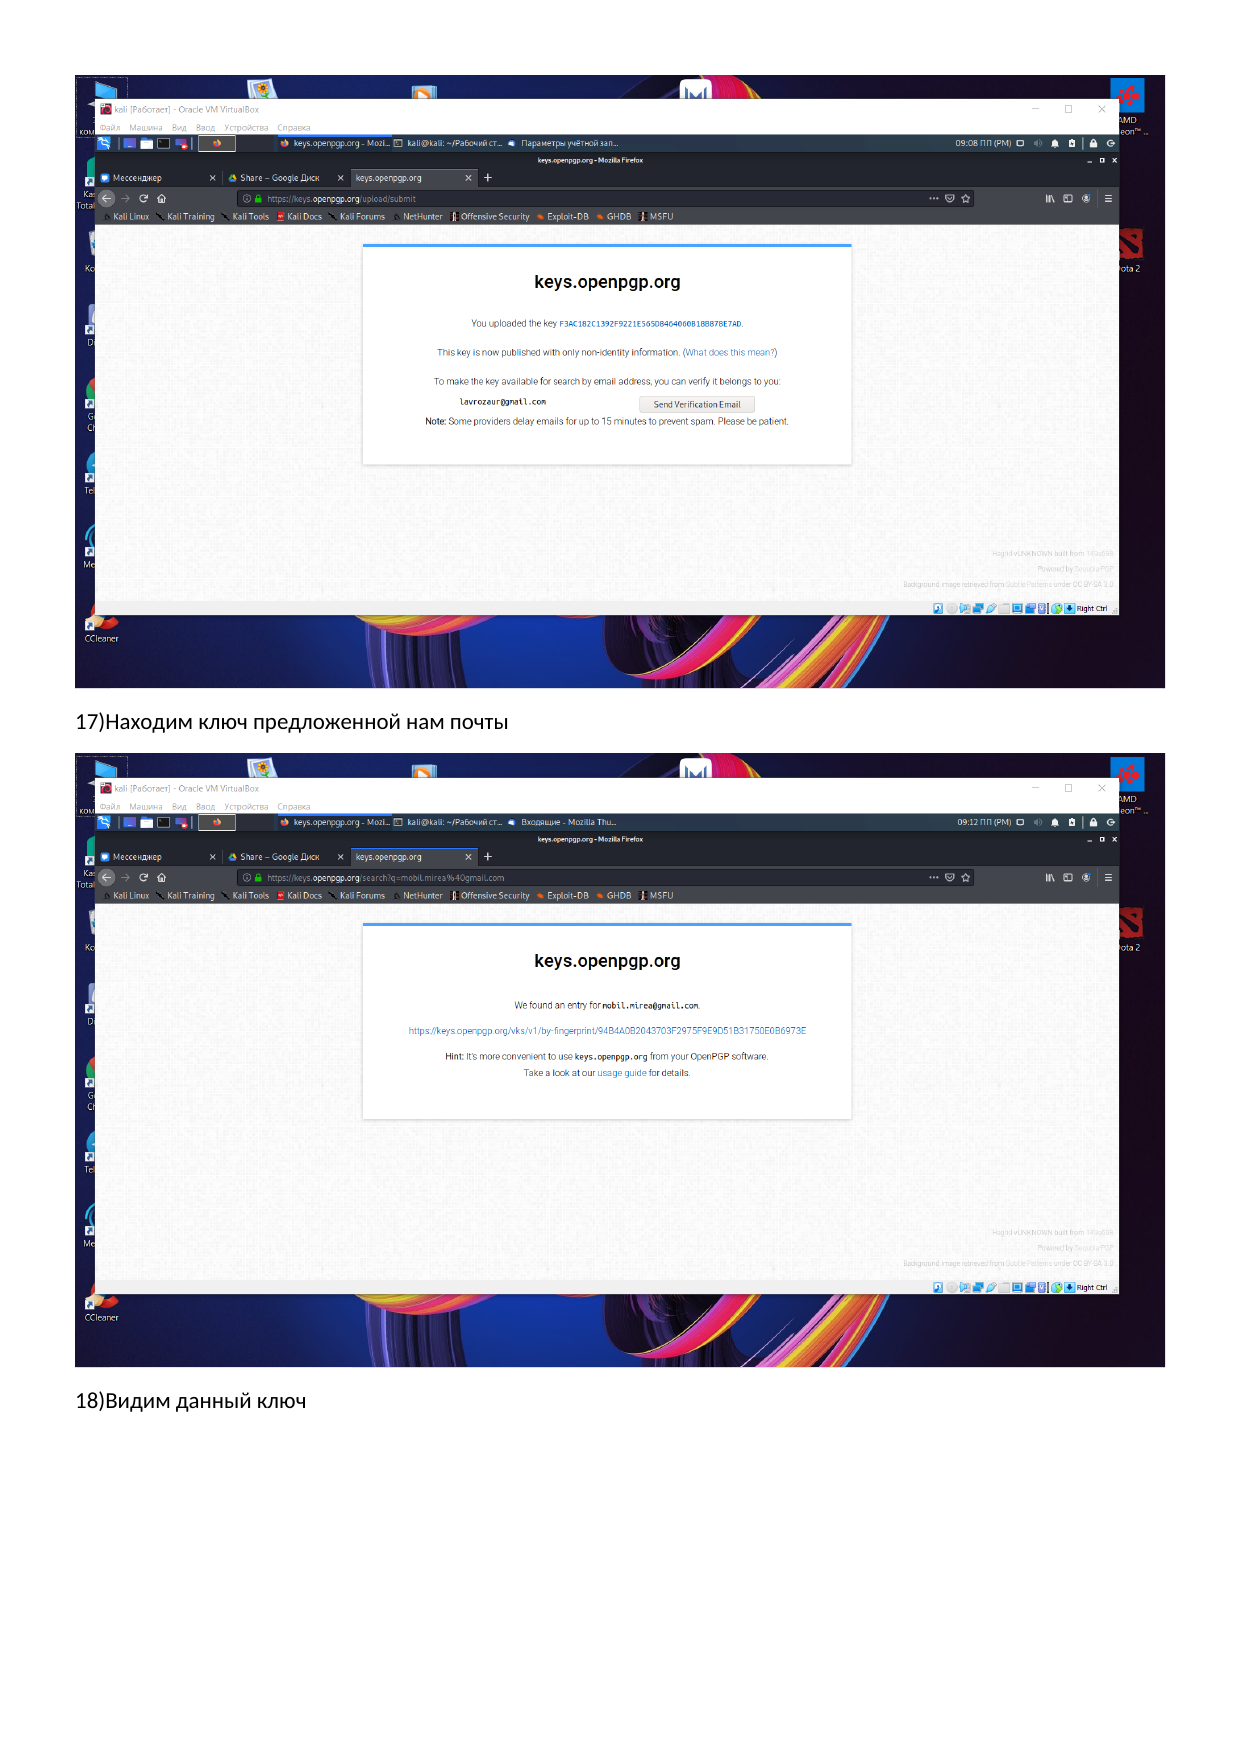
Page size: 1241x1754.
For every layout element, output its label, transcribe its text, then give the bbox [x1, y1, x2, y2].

picture [75, 753, 1166, 1368]
text 18)Видим данный ключ [75, 1386, 1165, 1414]
text 17)Находим ключ предложенной нам почты [75, 707, 1165, 735]
picture [75, 75, 1166, 689]
